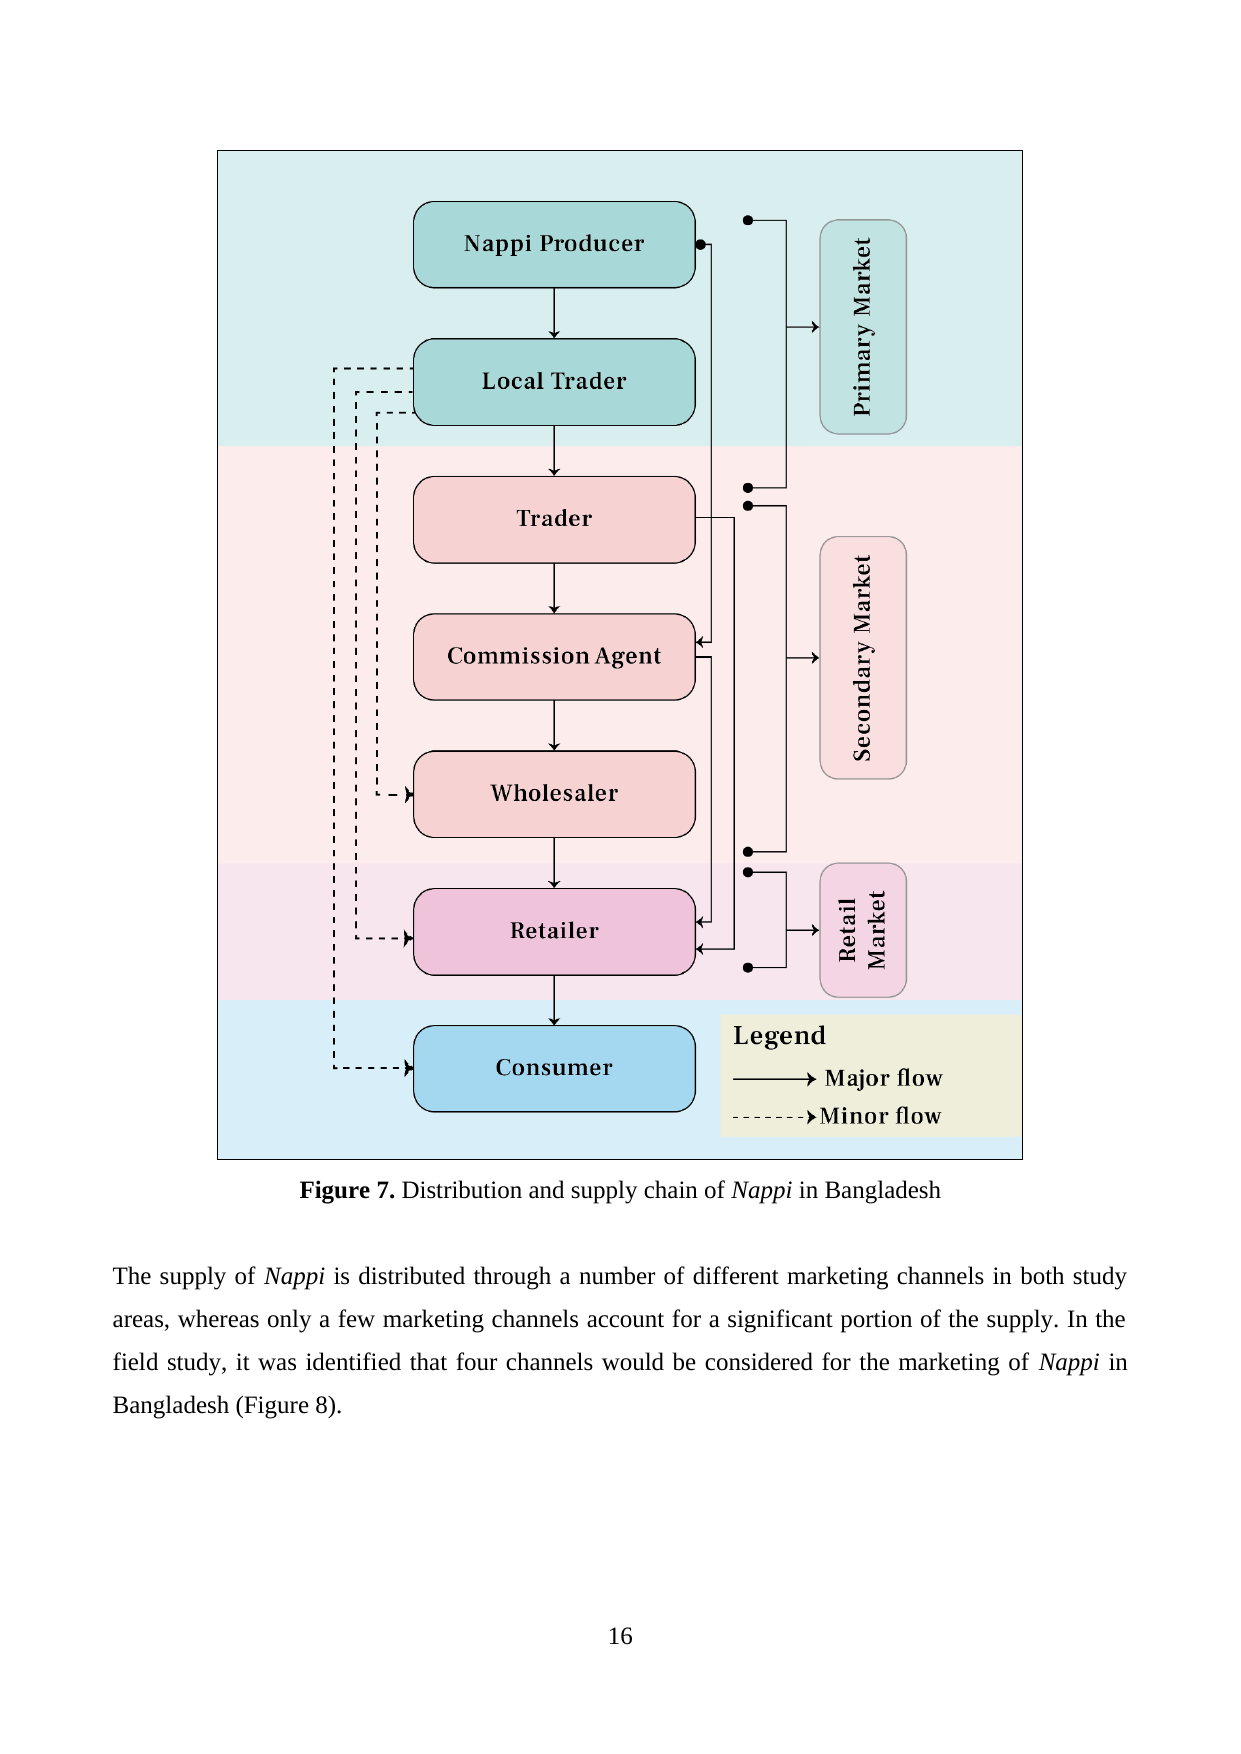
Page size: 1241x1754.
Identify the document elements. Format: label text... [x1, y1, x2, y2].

text The supply of Nappi is distributed through a number of different marketing channels in both study areas, whereas only a few marketing channels account for a significant portion of the supply. In the field study, it was identified that four channels would be considered for the marketing of Nappi in Bangladesh (Figure 8). [112, 1261, 1128, 1419]
text Figure 7. Distribution and supply chain of Nappi in Bangladesh [112, 1175, 1128, 1203]
picture [218, 151, 1022, 1159]
